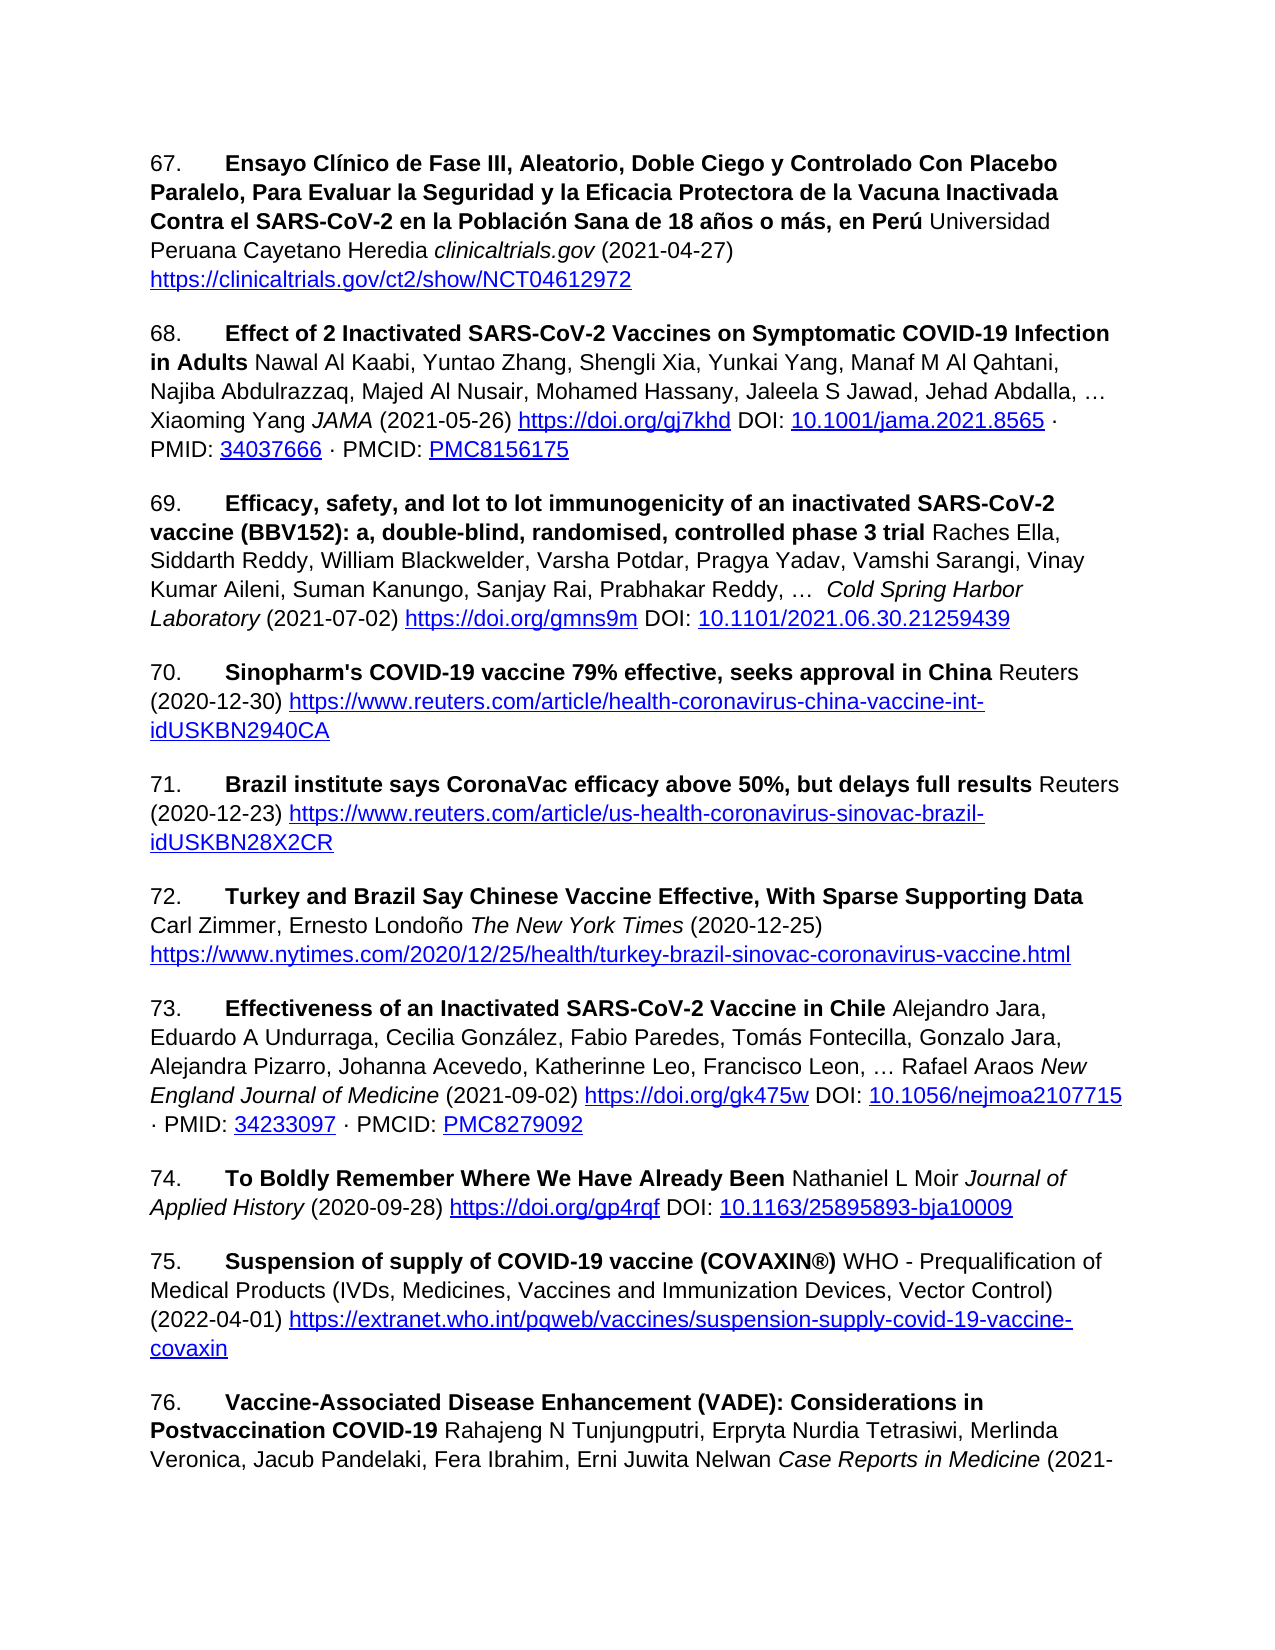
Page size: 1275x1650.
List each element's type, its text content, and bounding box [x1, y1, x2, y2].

text 75. Suspension of supply of COVID-19 vaccine (COVAXIN®) WHO - Prequalification of Medical Products (IVDs, Medicines, Vaccines and Immunization Devices, Vector Control) (2022-04-01) https://extranet.who.int/pqweb/vaccines/suspension-supply-covid-19-vaccine-covaxin [150, 1248, 1125, 1361]
text 69. Efficacy, safety, and lot to lot immunogenicity of an inactivated SARS-CoV-2 vaccine (BBV152): a, double-blind, randomised, controlled phase 3 trial Raches Ella, Siddarth Reddy, William Blackwelder, Varsha Potdar, Pragya Yadav, Vamshi Sarangi, Vinay Kumar Aileni, Suman Kanungo, Sanjay Rai, Prabhakar Reddy, … Cold Spring Harbor Laboratory (2021-07-02) https://doi.org/gmns9m DOI: 10.1101/2021.06.30.21259439 [150, 489, 1125, 632]
text 67. Ensayo Clínico de Fase III, Aleatorio, Doble Ciego y Controlado Con Placebo Paralelo, Para Evaluar la Seguridad y la Eficacia Protectora de la Vacuna Inactivada Contra el SARS-CoV-2 en la Población Sana de 18 años o más, en Perú Universidad Peruana Cayetano Heredia clinicaltrials.gov (2021-04-27) https://clinicaltrials.gov/ct2/show/NCT04612972 [150, 150, 1125, 292]
text 73. Effectiveness of an Inactivated SARS-CoV-2 Vaccine in Chile Alejandro Jara, Eduardo A Undurraga, Cecilia González, Fabio Paredes, Tomás Fontecilla, Gonzalo Jara, Alejandra Pizarro, Johanna Acevedo, Katherinne Leo, Francisco Leon, … Rafael Araos New England Journal of Medicine (2021-09-02) https://doi.org/gk475w DOI: 10.1056/nejmoa2107715 · PMID: 34233097 · PMCID: PMC8279092 [150, 995, 1125, 1137]
text 71. Brazil institute says CoronaVac efficacy above 50%, but delays full results Reuters (2020-12-23) https://www.reuters.com/article/us-health-coronavirus-sinovac-brazil-idUSKBN28X2CR [150, 771, 1125, 856]
text 70. Sinopharm's COVID-19 vaccine 79% effective, seeks approval in China Reuters (2020-12-30) https://www.reuters.com/article/health-coronavirus-china-vaccine-int-idUSKBN2940CA [150, 659, 1125, 744]
text 68. Effect of 2 Inactivated SARS-CoV-2 Vaccines on Symptomatic COVID-19 Infection in Adults Nawal Al Kaabi, Yuntao Zhang, Shengli Xia, Yunkai Yang, Manaf M Al Qahtani, Najiba Abdulrazzaq, Majed Al Nusair, Mohamed Hassany, Jaleela S Jawad, Jehad Abdalla, … Xiaoming Yang JAMA (2021-05-26) https://doi.org/gj7khd DOI: 10.1001/jama.2021.8565 · PMID: 34037666 · PMCID: PMC8156175 [150, 320, 1125, 462]
text 74. To Boldly Remember Where We Have Already Been Nathaniel L Moir Journal of Applied History (2020-09-28) https://doi.org/gp4rqf DOI: 10.1163/25895893-bja10009 [150, 1165, 1125, 1220]
text 72. Turkey and Brazil Say Chinese Vaccine Effective, With Sparse Supporting Data Carl Zimmer, Ernesto Londoño The New York Times (2020-12-25) https://www.nytimes.com/2020/12/25/health/turkey-brazil-sinovac-coronavirus-vaccine.html [150, 883, 1125, 967]
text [150, 1388, 1125, 1473]
